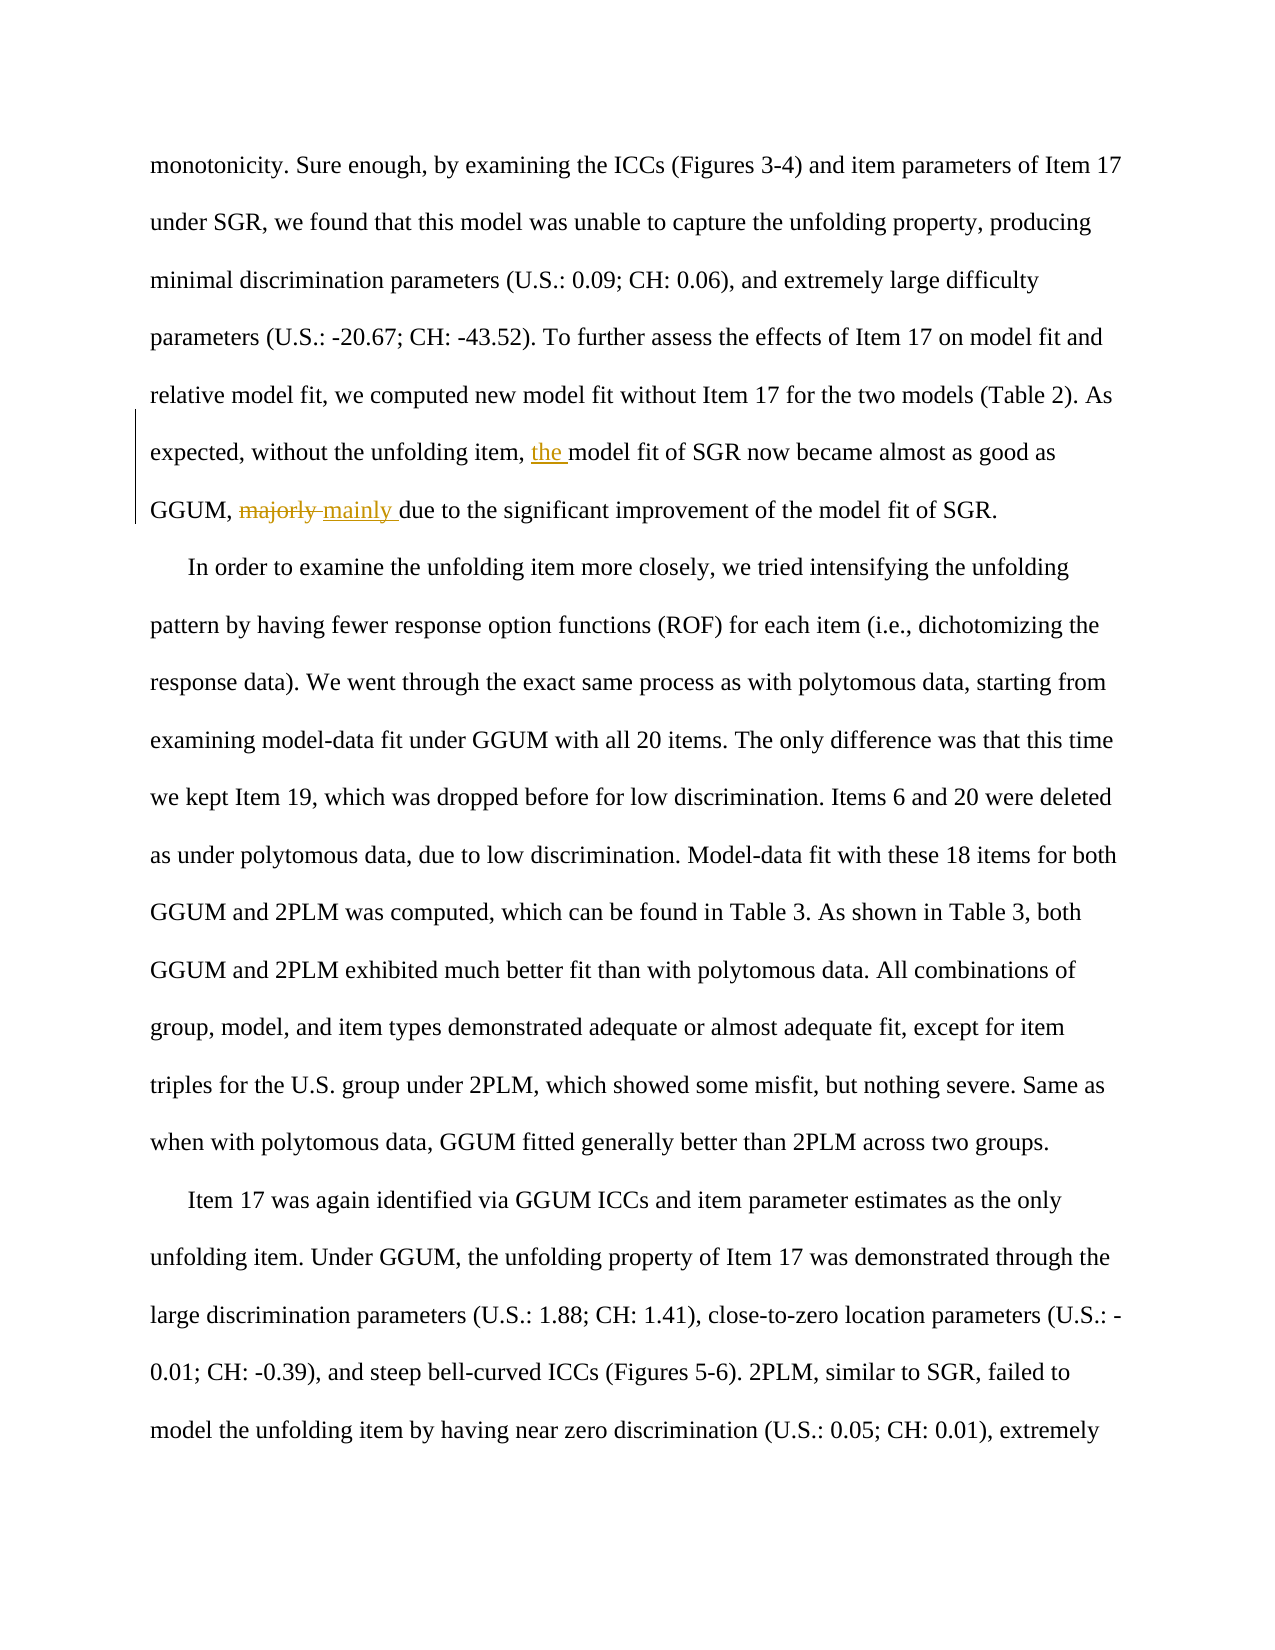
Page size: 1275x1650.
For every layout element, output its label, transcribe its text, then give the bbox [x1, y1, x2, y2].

text In order to examine the unfolding item more closely, we tried intensifying the unfolding pattern by having fewer response option functions (ROF) for each item (i.e., dichotomizing the response data). We went through the exact same process as with polytomous data, starting from examining model-data fit under GGUM with all 20 items. The only difference was that this time we kept Item 19, which was dropped before for low discrimination. Items 6 and 20 were deleted as under polytomous data, due to low discrimination. Model-data fit with these 18 items for both GGUM and 2PLM was computed, which can be found in Table 3. As shown in Table 3, both GGUM and 2PLM exhibited much better fit than with polytomous data. All combinations of group, model, and item types demonstrated adequate or almost adequate fit, except for item triples for the U.S. group under 2PLM, which showed some misfit, but nothing severe. Same as when with polytomous data, GGUM fitted generally better than 2PLM across two groups. [150, 552, 1125, 1156]
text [150, 1185, 1125, 1444]
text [150, 150, 1125, 524]
